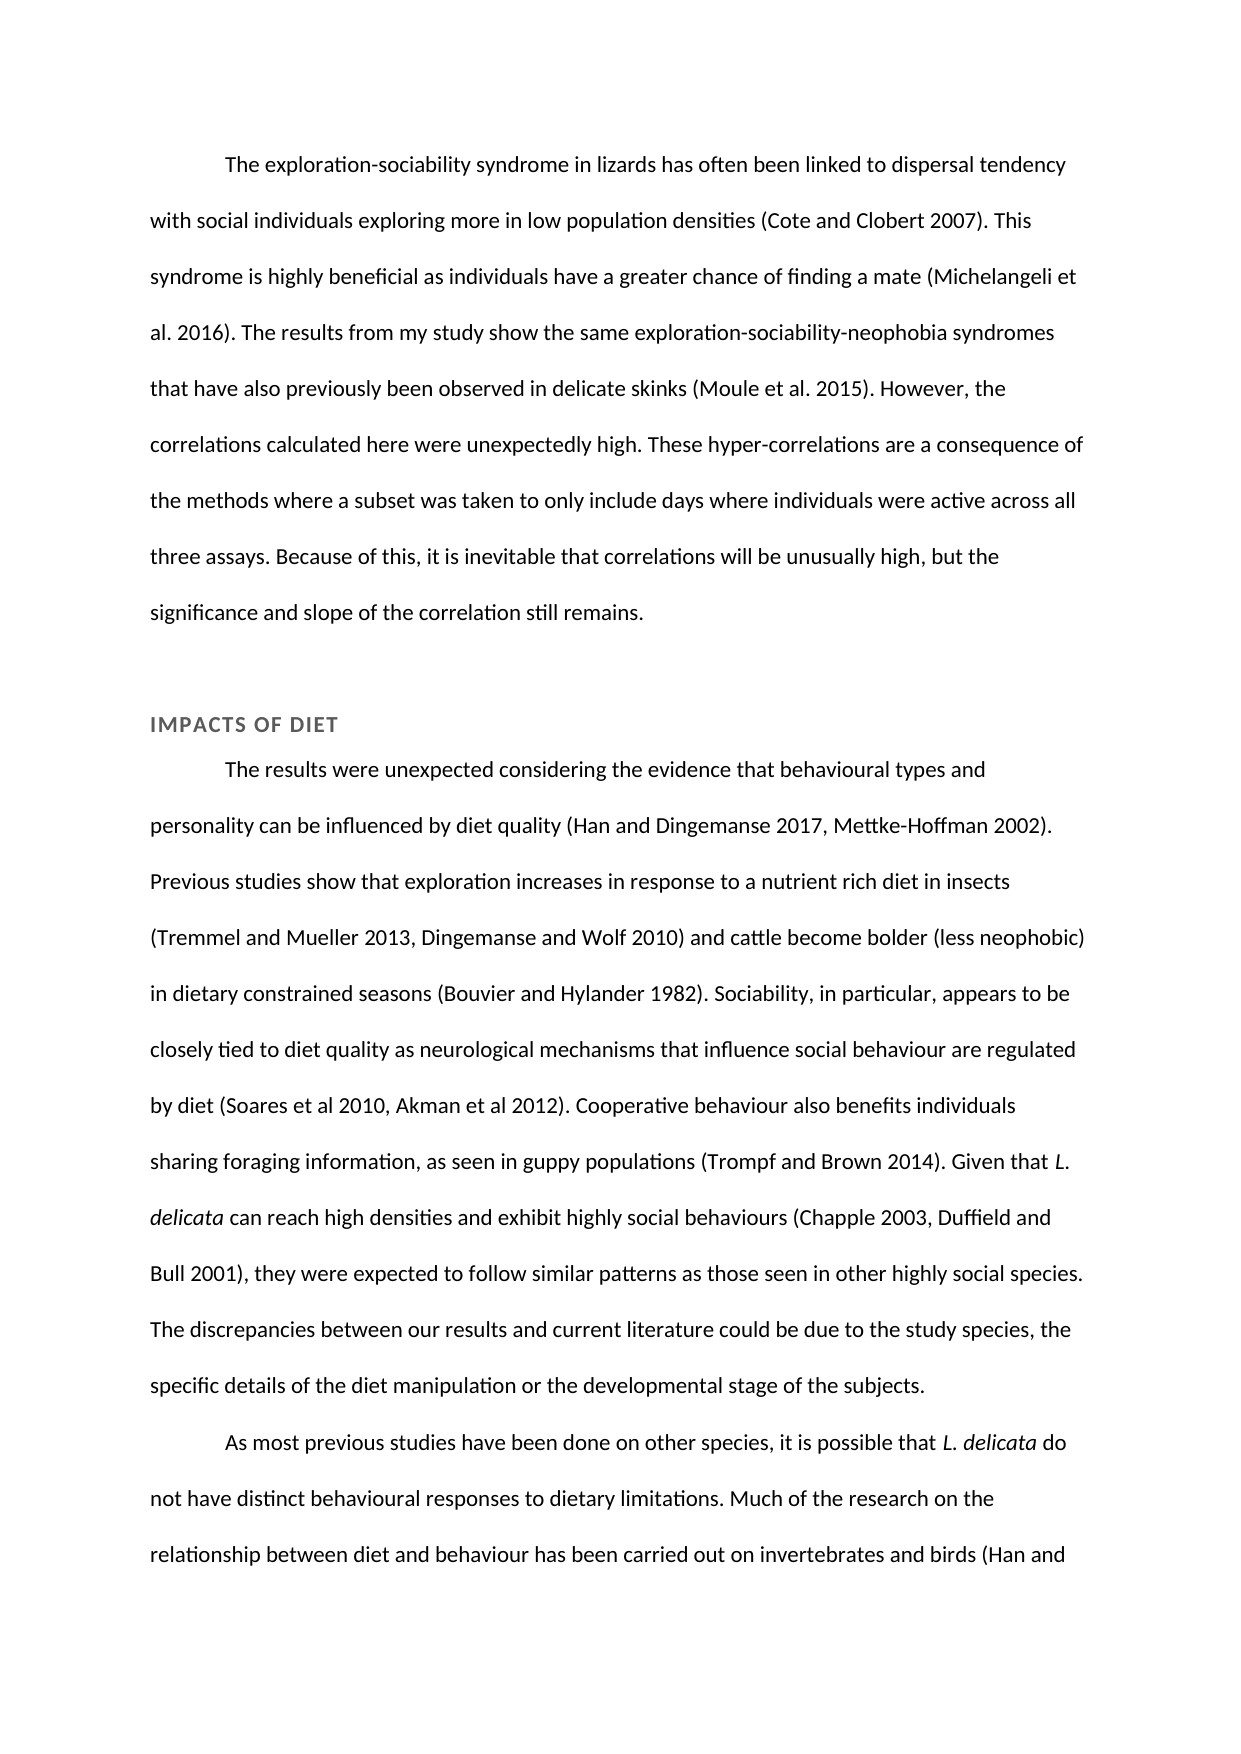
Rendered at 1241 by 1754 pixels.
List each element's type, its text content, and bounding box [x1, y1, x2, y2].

text The results were unexpected considering the evidence that behavioural types and personality can be influenced by diet quality (Han and Dingemanse 2017, Mettke-Hoffman 2002). Previous studies show that exploration increases in response to a nutrient rich diet in insects (Tremmel and Mueller 2013, Dingemanse and Wolf 2010) and cattle become bolder (less neophobic) in dietary constrained seasons (Bouvier and Hylander 1982). Sociability, in particular, appears to be closely tied to diet quality as neurological mechanisms that influence social behaviour are regulated by diet (Soares et al 2010, Akman et al 2012). Cooperative behaviour also benefits individuals sharing foraging information, as seen in guppy populations (Trompf and Brown 2014). Given that L. delicata can reach high densities and exhibit highly social behaviours (Chapple 2003, Duffield and Bull 2001), they were expected to follow similar patterns as those seen in other highly social species. The discrepancies between our results and current literature could be due to the study species, the specific details of the diet manipulation or the developmental stage of the subjects. [150, 755, 1090, 1399]
subtitle IMPACTS OF DIET [150, 710, 1090, 738]
text The exploration-sociability syndrome in lizards has often been linked to dispersal tendency with social individuals exploring more in low population densities (Cote and Clobert 2007). This syndrome is highly beneficial as individuals have a greater chance of finding a mate (Michelangeli et al. 2016). The results from my study show the same exploration-sociability-neophobia syndromes that have also previously been observed in delicate skinks (Moule et al. 2015). However, the correlations calculated here were unexpectedly high. These hyper-correlations are a consequence of the methods where a subset was taken to only include days where individuals were active across all three assays. Because of this, it is inevitable that correlations will be unusually high, but the significance and slope of the correlation still remains. [150, 150, 1090, 626]
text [150, 1428, 1090, 1568]
